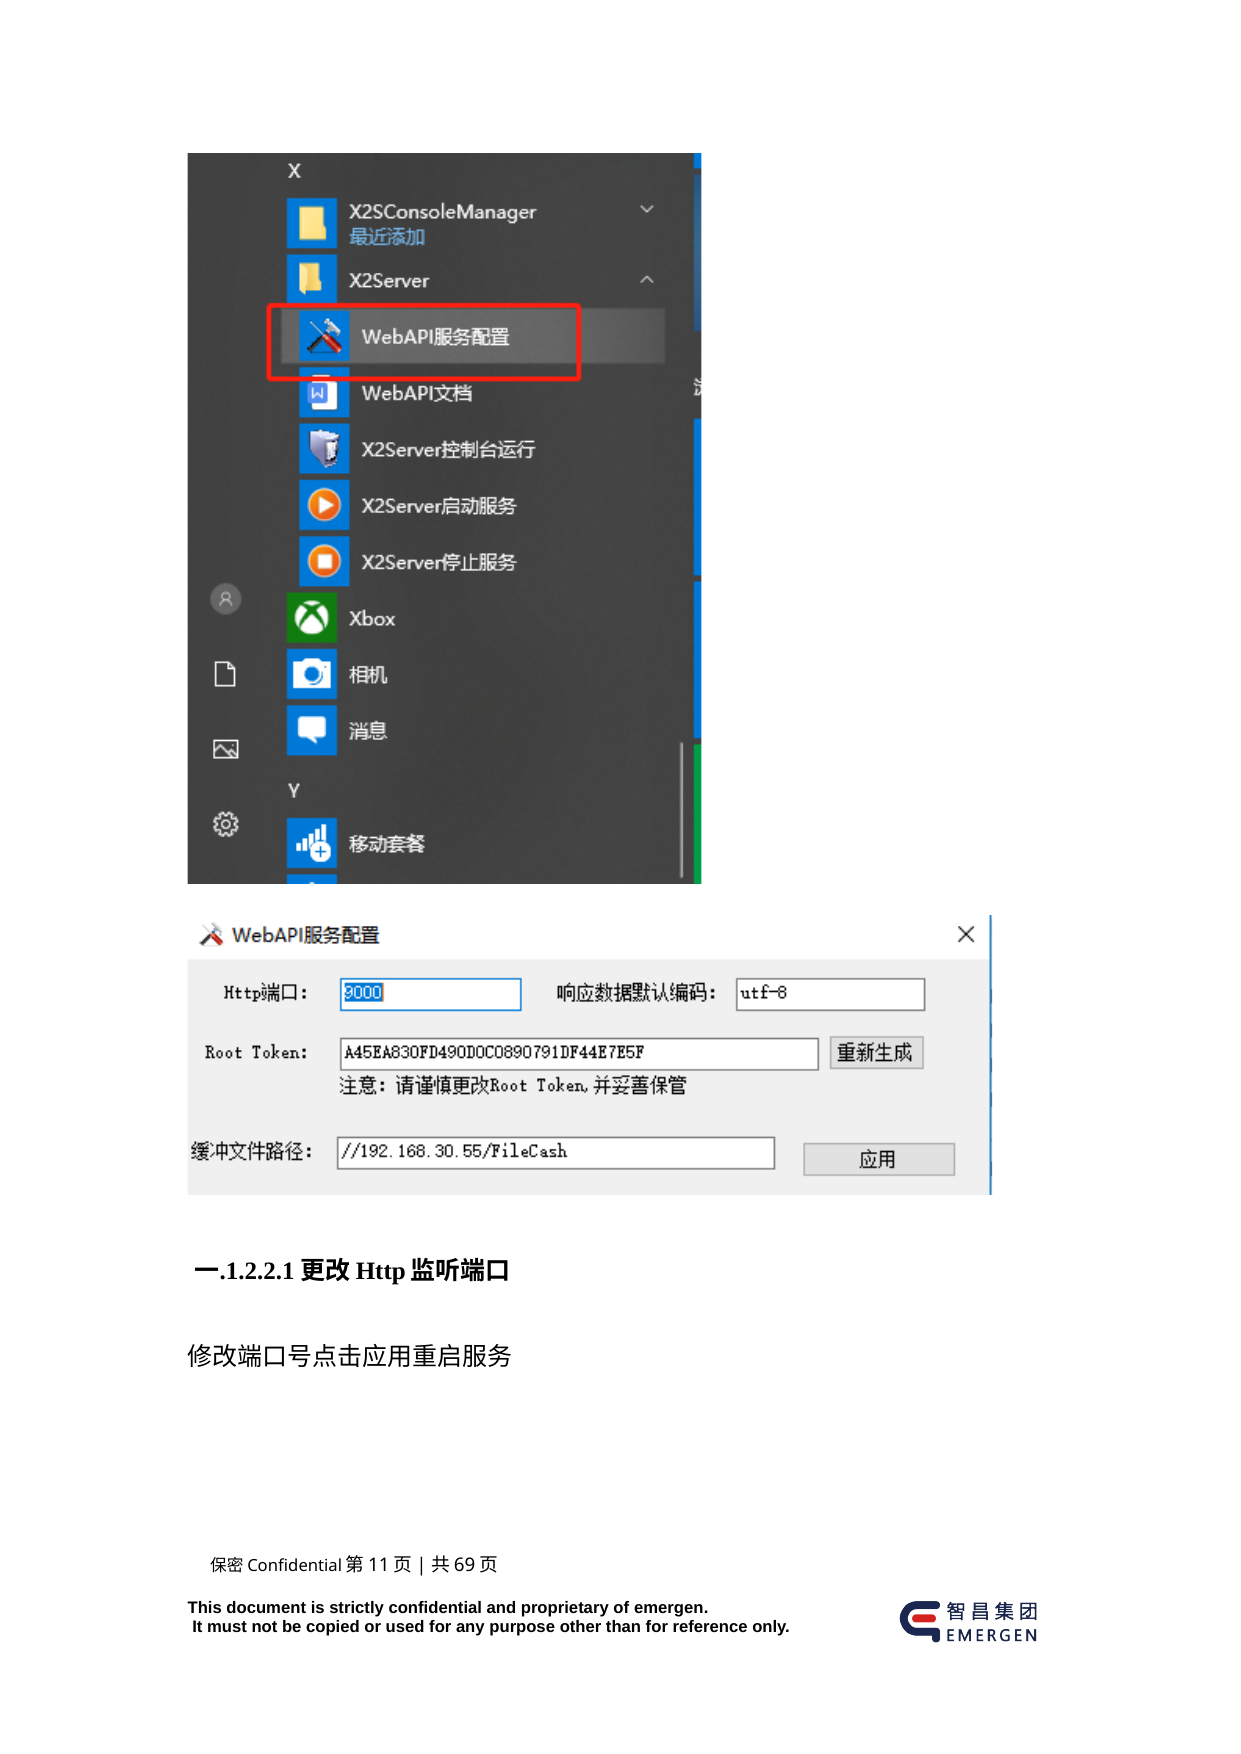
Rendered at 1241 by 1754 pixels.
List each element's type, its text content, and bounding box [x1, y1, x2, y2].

picture [871, 1550, 1064, 1689]
subtitle 更改Http监听端口 [194, 1235, 1053, 1303]
picture [187, 915, 993, 1195]
text 修改端口号点击应用重启服务 [187, 1321, 1053, 1389]
picture [187, 153, 702, 884]
